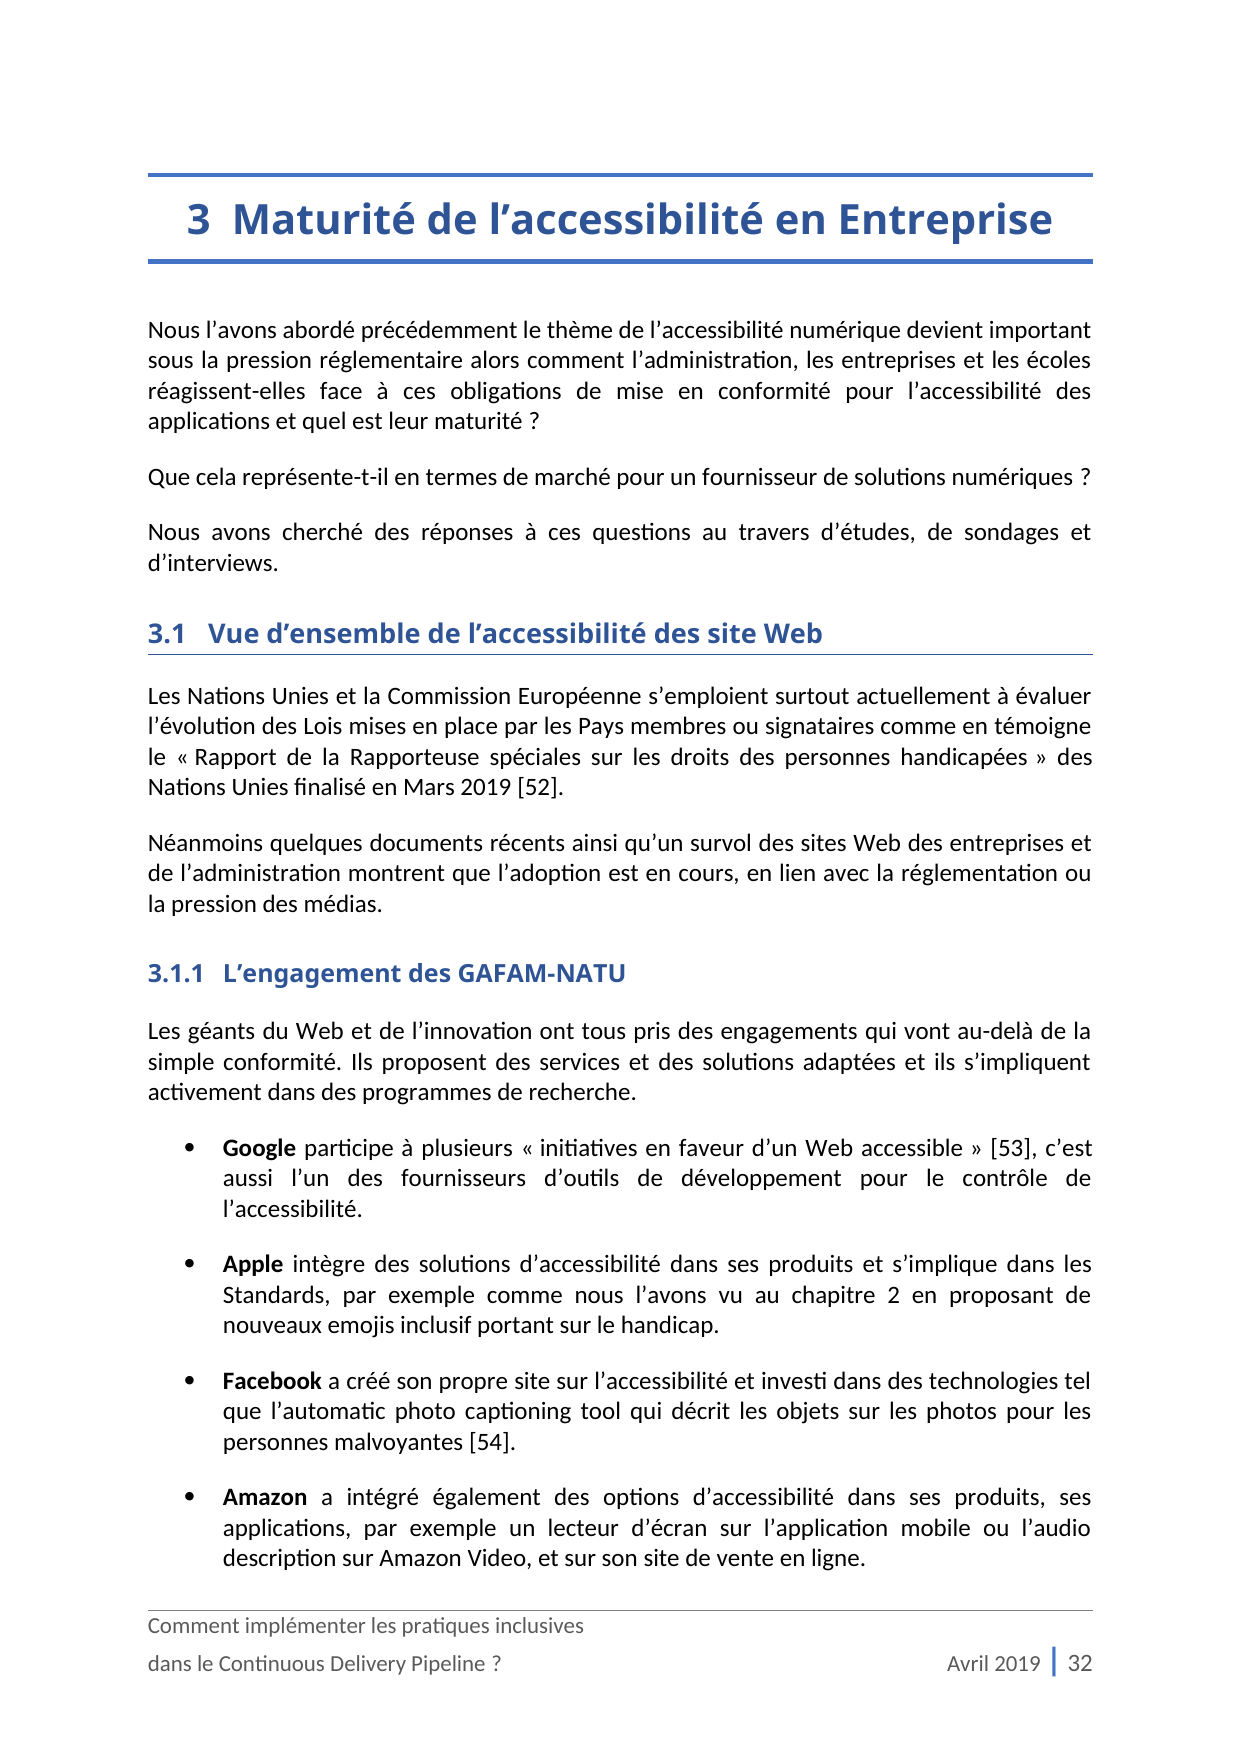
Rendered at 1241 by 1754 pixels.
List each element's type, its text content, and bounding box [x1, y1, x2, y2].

text Les Nations Unies et la Commission Européenne s’emploient surtout actuellement à évaluer l’évolution des Lois mises en place par les Pays membres ou signataires comme en témoigne le « Rapport de la Rapporteuse spéciales sur les droits des personnes handicapées » des Nations Unies finalisé en Mars 2019 [52]. [148, 680, 1093, 802]
text Les géants du Web et de l’innovation ont tous pris des engagements qui vont au-delà de la simple conformité. Ils proposent des services et des solutions adaptées et ils s’impliquent activement dans des programmes de recherche. [148, 1015, 1093, 1107]
subtitle Maturité de l’accessibilité en Entreprise [148, 177, 1093, 259]
list Amazon a intégré également des options d’accessibilité dans ses produits, ses applications, par exemple un lecteur d’écran sur l’application mobile ou l’audio description sur Amazon Video, et sur son site de vente en ligne. [185, 1481, 1093, 1573]
text Que cela représente-t-il en termes de marché pour un fournisseur de solutions numériques ? [148, 461, 1093, 491]
text Nous l’avons abordé précédemment le thème de l’accessibilité numérique devient important sous la pression réglementaire alors comment l’administration, les entreprises et les écoles réagissent-elles face à ces obligations de mise en conformité pour l’accessibilité des applications et quel est leur maturité ? [148, 314, 1093, 436]
text Nous avons cherché des réponses à ces questions au travers d’études, de sondages et d’interviews. [148, 516, 1093, 577]
list Google participe à plusieurs « initiatives en faveur d’un Web accessible » [53], c’est aussi l’un des fournisseurs d’outils de développement pour le contrôle de l’accessibilité. [185, 1132, 1093, 1223]
list Facebook a créé son propre site sur l’accessibilité et investi dans des technologies tel que l’automatic photo captioning tool qui décrit les objets sur les photos pour les personnes malvoyantes [54]. [185, 1365, 1093, 1456]
list Apple intègre des solutions d’accessibilité dans ses produits et s’implique dans les Standards, par exemple comme nous l’avons vu au chapitre 2 en proposant de nouveaux emojis inclusif portant sur le handicap. [185, 1248, 1093, 1340]
text Néanmoins quelques documents récents ainsi qu’un survol des sites Web des entreprises et de l’administration montrent que l’adoption est en cours, en lien avec la réglementation ou la pression des médias. [148, 827, 1093, 918]
subtitle Vue d’ensemble de l’accessibilité des site Web [148, 615, 1093, 654]
subtitle L’engagement des GAFAM-NATU [148, 956, 1093, 990]
